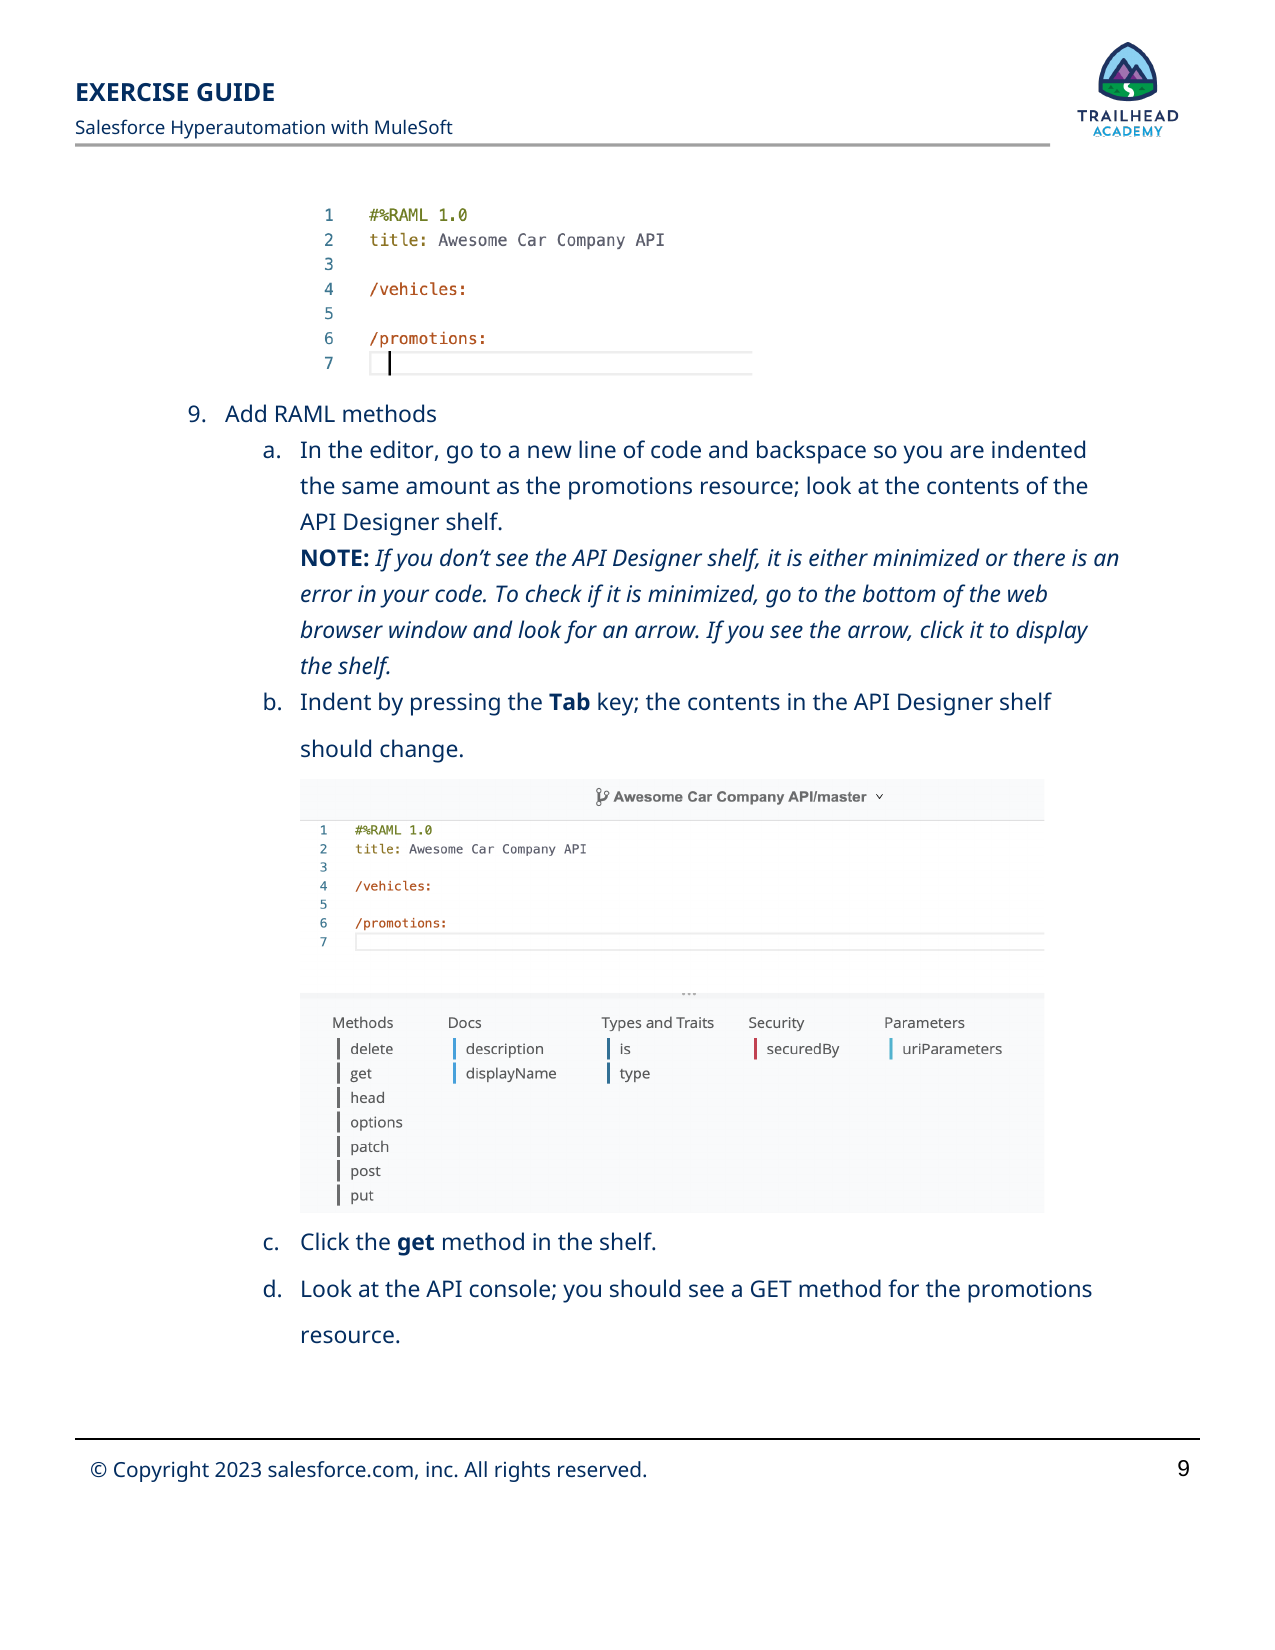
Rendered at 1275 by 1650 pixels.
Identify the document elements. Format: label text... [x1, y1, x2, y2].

list Click the get method in the shelf. [262, 1226, 1125, 1257]
list In the editor, go to a new line of code and backspace so you are indented the same amount as the promotions resource; look at the contents of the API Designer shelf. [262, 434, 1125, 537]
picture [1076, 41, 1179, 137]
picture [300, 779, 1045, 1213]
text NOTE: If you don’t see the API Designer shelf, it is either minimized or there is an error in your code. To check if it is minimized, go to the bottom of the web browser window and look for an arrow. If you see the arrow, click it to display the shelf. [300, 542, 1125, 681]
picture [300, 203, 753, 395]
list Indent by pressing the Tab key; the contents in the API Designer shelf should change. [262, 686, 1125, 764]
list Add RAML methods [187, 398, 1125, 430]
list Look at the API console; you should see a GET method for the promotions resource. [262, 1272, 1125, 1351]
